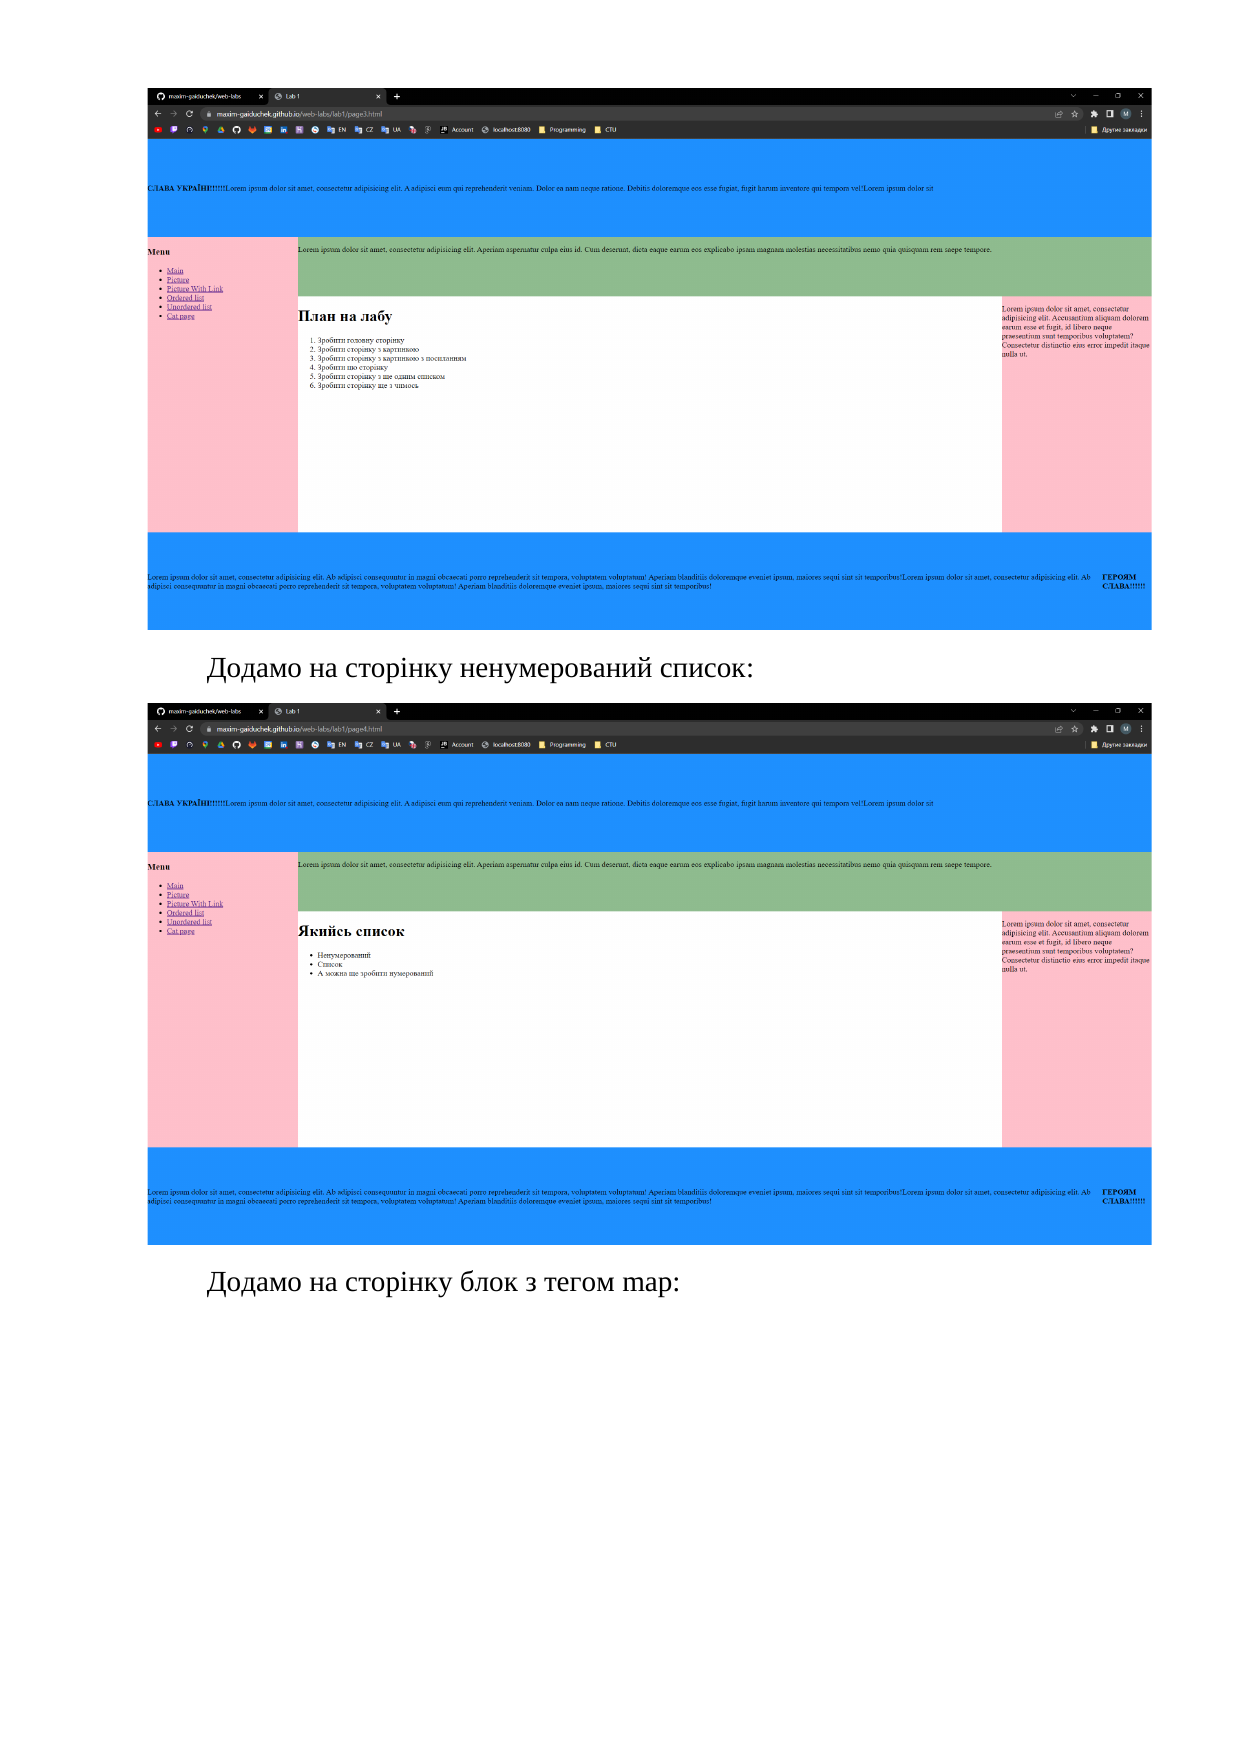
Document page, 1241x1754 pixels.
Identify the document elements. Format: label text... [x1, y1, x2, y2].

picture [147, 703, 1152, 1245]
text Додамо на сторінку ненумерований список: [149, 650, 1152, 683]
text Додамо на сторінку блок з тегом map: [149, 1264, 1152, 1298]
picture [147, 88, 1152, 630]
